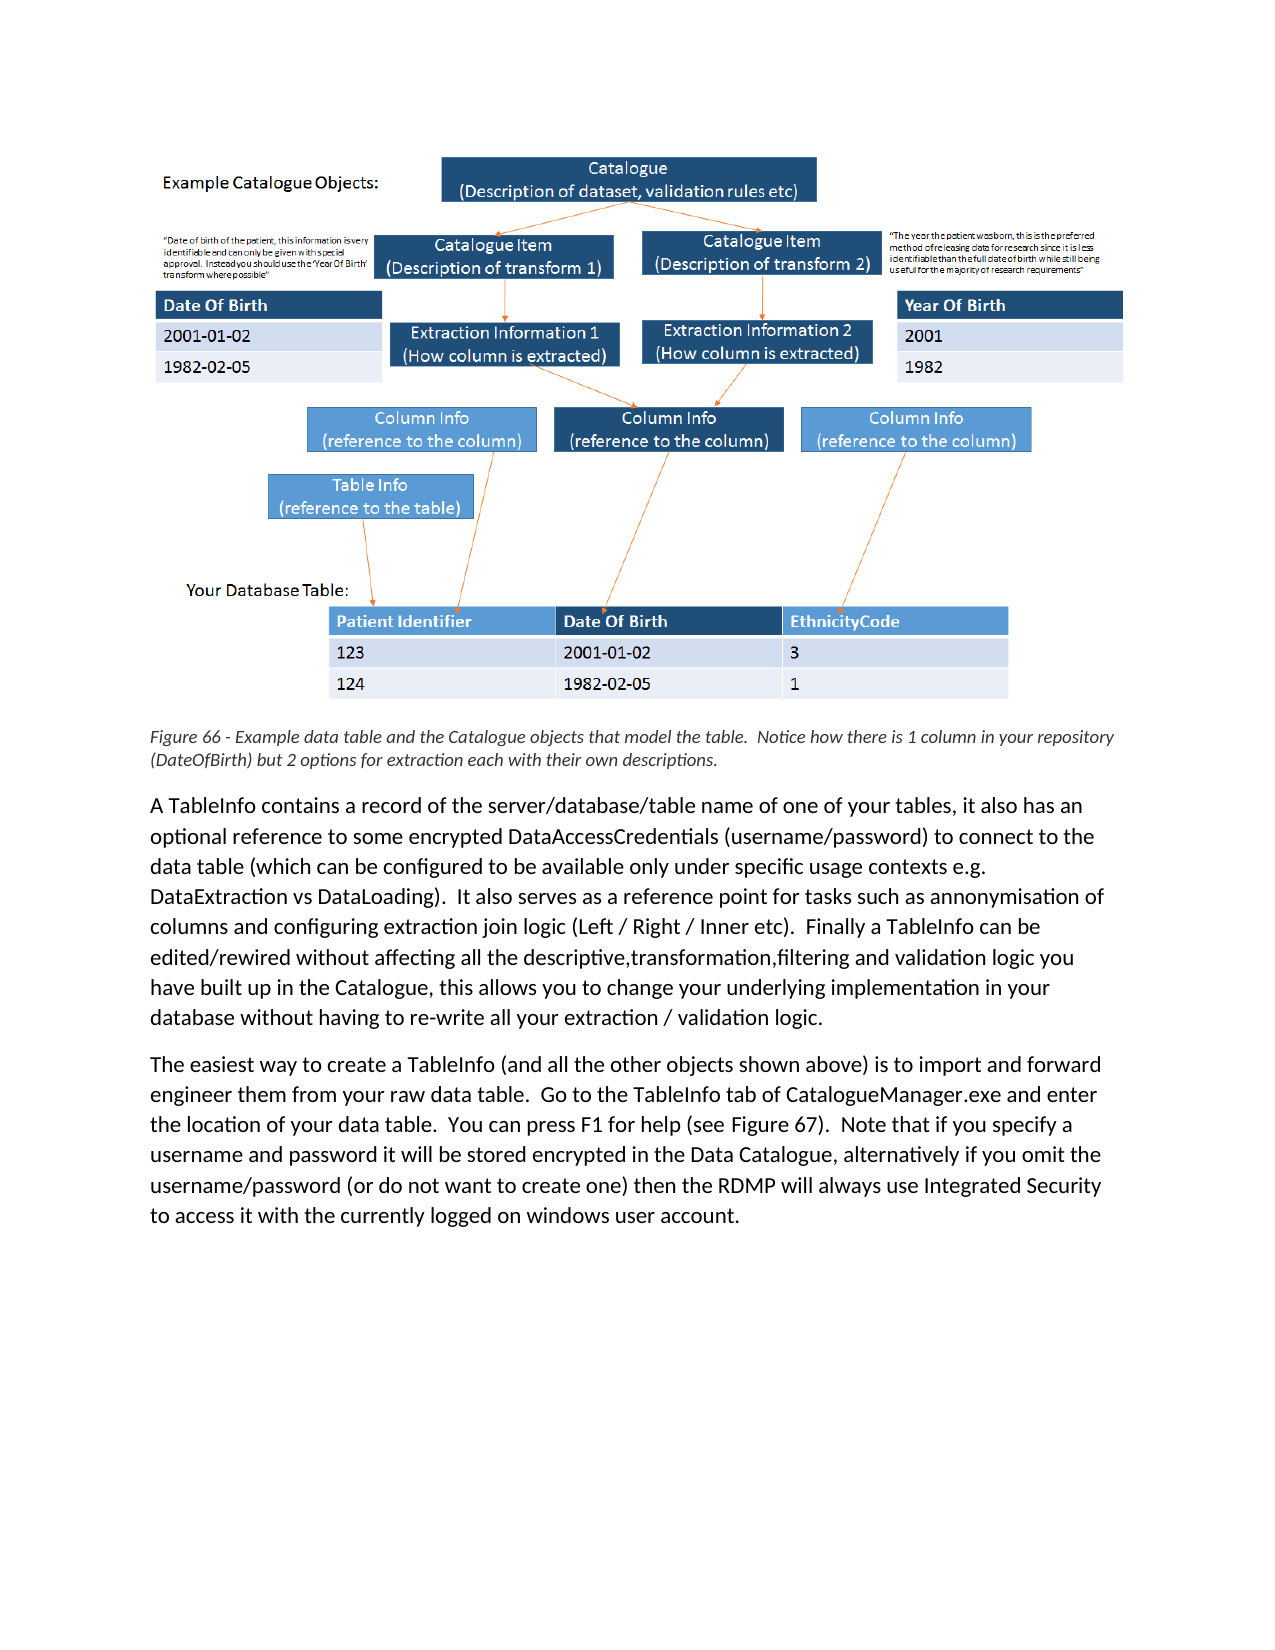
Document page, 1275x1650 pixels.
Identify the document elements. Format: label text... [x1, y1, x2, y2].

text A TableInfo contains a record of the server/database/table name of one of your tables, it also has an optional reference to some encrypted DataAccessCredentials (username/password) to connect to the data table (which can be configured to be available only under specific usage contexts e.g. DataExtraction vs DataLoading). It also serves as a reference point for tasks such as annonymisation of columns and configuring extraction join logic (Left / Right / Inner etc). Finally a TableInfo can be edited/rewired without affecting all the descriptive,transformation,filtering and validation logic you have built up in the Catalogue, this allows you to change your underlying implementation in your database without having to re-write all your extraction / validation logic. [150, 792, 1125, 1031]
picture [150, 150, 1125, 706]
text The easiest way to create a TableInfo (and all the other objects shown above) is to import and forward engineer them from your raw data table. Go to the TableInfo tab of CatalogueManager.exe and enter the location of your data table. You can press F1 for help (see Figure 8). Note that if you specify a username and password it will be stored encrypted in the Data Catalogue, alternatively if you omit the username/password (or do not want to create one) then the RDMP will always use Integrated Security to access it with the currently logged on windows user account. [150, 1050, 1125, 1229]
text Figure 66 - Example data table and the Catalogue objects that model the table. Notice how there is 1 column in your repository (DateOfBirth) but 2 options for extraction each with their own descriptions. [150, 725, 1125, 771]
